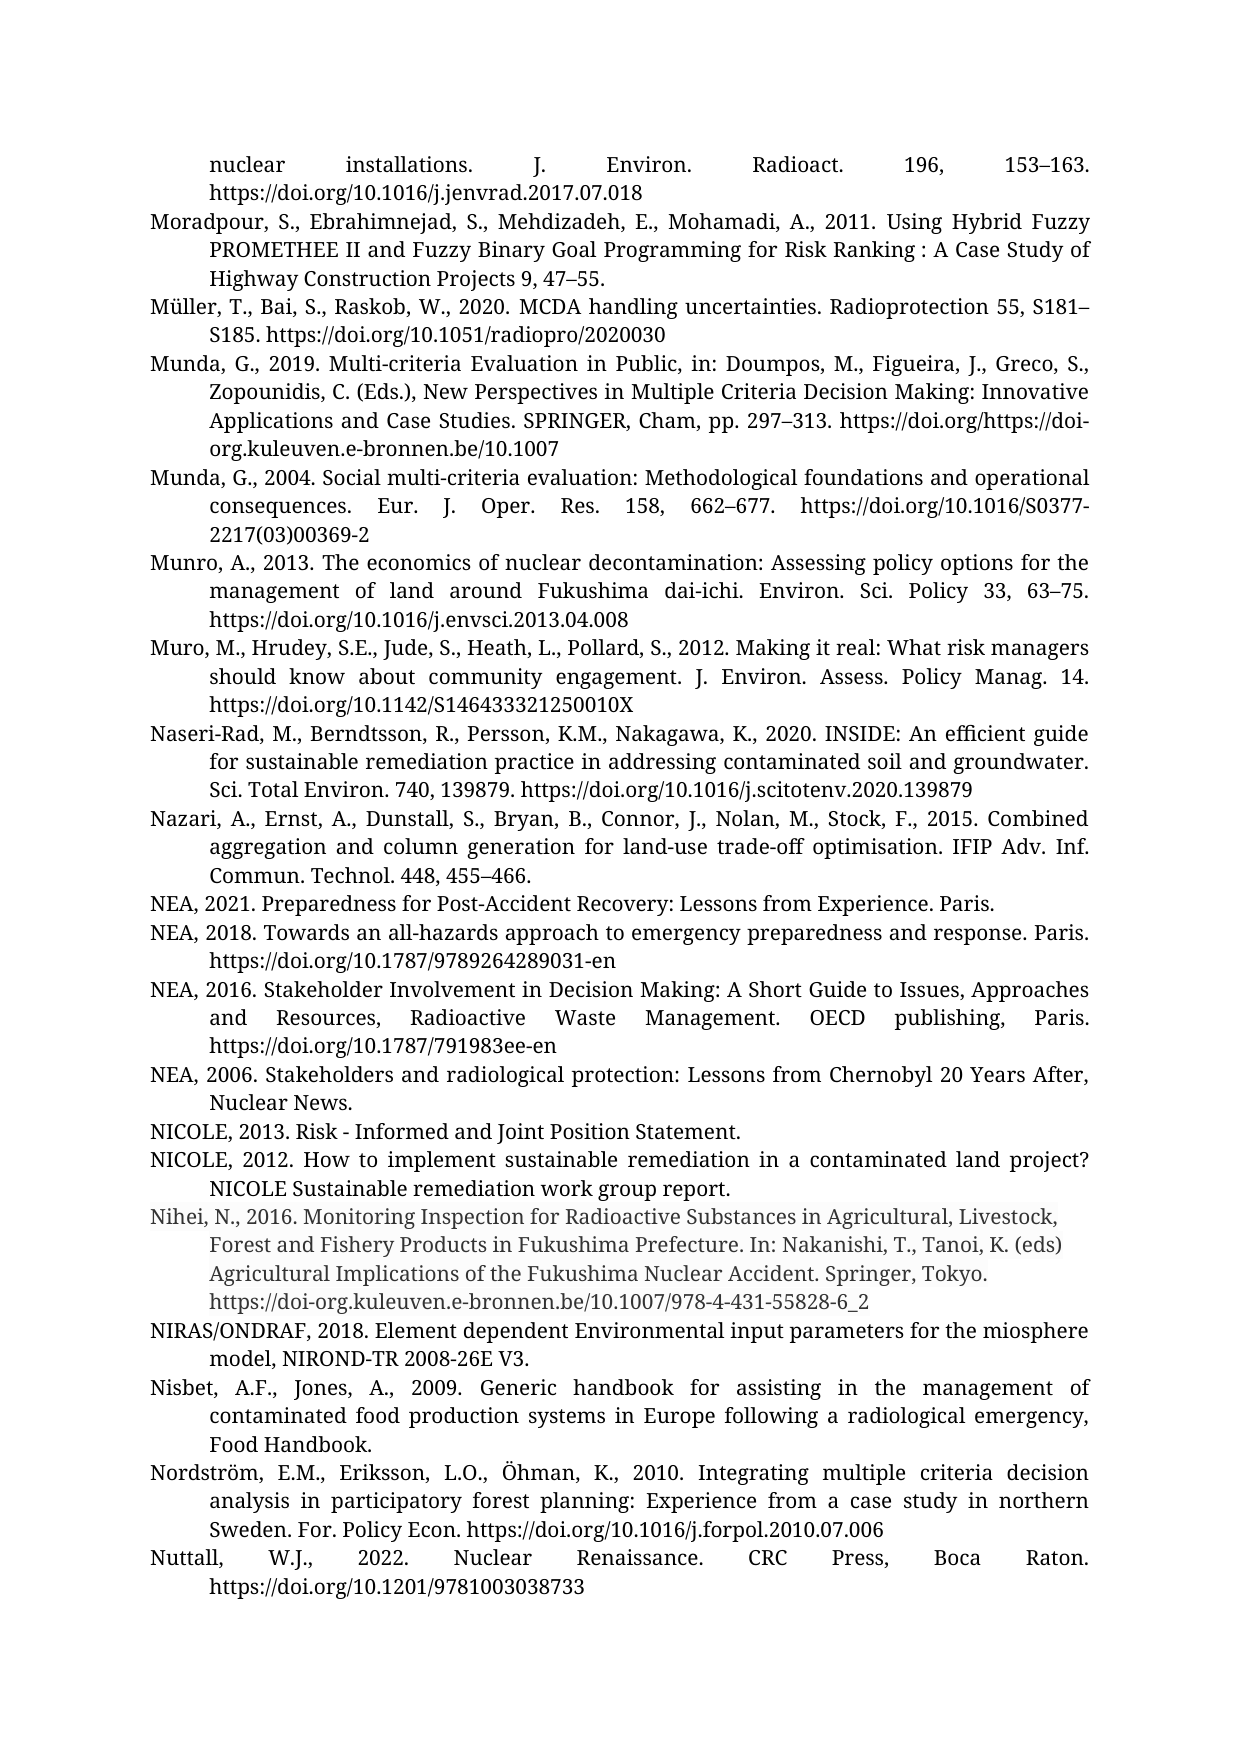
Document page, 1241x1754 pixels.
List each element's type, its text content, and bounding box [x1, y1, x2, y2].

text Naseri-Rad, M., Berndtsson, R., Persson, K.M., Nakagawa, K., 2020. INSIDE: An efficient guide for sustainable remediation practice in addressing contaminated soil and groundwater. Sci. Total Environ. 740, 139879. https://doi.org/10.1016/j.scitotenv.2020.139879 [150, 719, 1090, 804]
text NICOLE, 2012. How to implement sustainable remediation in a contaminated land project? NICOLE Sustainable remediation work group report. [150, 1145, 1090, 1202]
text Müller, T., Bai, S., Raskob, W., 2020. MCDA handling uncertainties. Radioprotection 55, S181–S185. https://doi.org/10.1051/radiopro/2020030 [150, 292, 1090, 349]
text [150, 150, 1090, 207]
text Nihei, N., 2016. Monitoring Inspection for Radioactive Substances in Agricultural, Livestock, Forest and Fishery Products in Fukushima Prefecture. In: Nakanishi, T., Tanoi, K. (eds) Agricultural Implications of the Fukushima Nuclear Accident. Springer, Tokyo. https://doi-org.kuleuven.e-bronnen.be/10.1007/978-4-431-55828-6_2 [150, 1202, 1090, 1316]
text Muro, M., Hrudey, S.E., Jude, S., Heath, L., Pollard, S., 2012. Making it real: What risk managers should know about community engagement. J. Environ. Assess. Policy Manag. 14. https://doi.org/10.1142/S146433321250010X [150, 633, 1090, 719]
text NICOLE, 2013. Risk - Informed and Joint Position Statement. [150, 1117, 1090, 1145]
text Nisbet, A.F., Jones, A., 2009. Generic handbook for assisting in the management of contaminated food production systems in Europe following a radiological emergency, Food Handbook. [150, 1373, 1090, 1458]
text Moradpour, S., Ebrahimnejad, S., Mehdizadeh, E., Mohamadi, A., 2011. Using Hybrid Fuzzy PROMETHEE II and Fuzzy Binary Goal Programming for Risk Ranking : A Case Study of Highway Construction Projects 9, 47–55. [150, 207, 1090, 292]
text Munro, A., 2013. The economics of nuclear decontamination: Assessing policy options for the management of land around Fukushima dai-ichi. Environ. Sci. Policy 33, 63–75. https://doi.org/10.1016/j.envsci.2013.04.008 [150, 548, 1090, 633]
text NEA, 2018. Towards an all-hazards approach to emergency preparedness and response. Paris. https://doi.org/10.1787/9789264289031-en [150, 918, 1090, 975]
text Munda, G., 2004. Social multi-criteria evaluation: Methodological foundations and operational consequences. Eur. J. Oper. Res. 158, 662–677. https://doi.org/10.1016/S0377-2217(03)00369-2 [150, 463, 1090, 548]
text NEA, 2021. Preparedness for Post-Accident Recovery: Lessons from Experience. Paris. [150, 889, 1090, 918]
text Nuttall, W.J., 2022. Nuclear Renaissance. CRC Press, Boca Raton. https://doi.org/10.1201/9781003038733 [150, 1543, 1090, 1600]
text NEA, 2016. Stakeholder Involvement in Decision Making: A Short Guide to Issues, Approaches and Resources, Radioactive Waste Management. OECD publishing, Paris. https://doi.org/10.1787/791983ee-en [150, 975, 1090, 1060]
text NEA, 2006. Stakeholders and radiological protection: Lessons from Chernobyl 20 Years After, Nuclear News. [150, 1060, 1090, 1117]
text NIRAS/ONDRAF, 2018. Element dependent Environmental input parameters for the miosphere model, NIROND-TR 2008-26E V3. [150, 1316, 1090, 1373]
text Nazari, A., Ernst, A., Dunstall, S., Bryan, B., Connor, J., Nolan, M., Stock, F., 2015. Combined aggregation and column generation for land-use trade-off optimisation. IFIP Adv. Inf. Commun. Technol. 448, 455–466. [150, 804, 1090, 889]
text Munda, G., 2019. Multi-criteria Evaluation in Public, in: Doumpos, M., Figueira, J., Greco, S., Zopounidis, C. (Eds.), New Perspectives in Multiple Criteria Decision Making: Innovative Applications and Case Studies. SPRINGER, Cham, pp. 297–313. https://doi.org/https://doi-org.kuleuven.e-bronnen.be/10.1007 [150, 349, 1090, 463]
text Nordström, E.M., Eriksson, L.O., Öhman, K., 2010. Integrating multiple criteria decision analysis in participatory forest planning: Experience from a case study in northern Sweden. For. Policy Econ. https://doi.org/10.1016/j.forpol.2010.07.006 [150, 1458, 1090, 1543]
